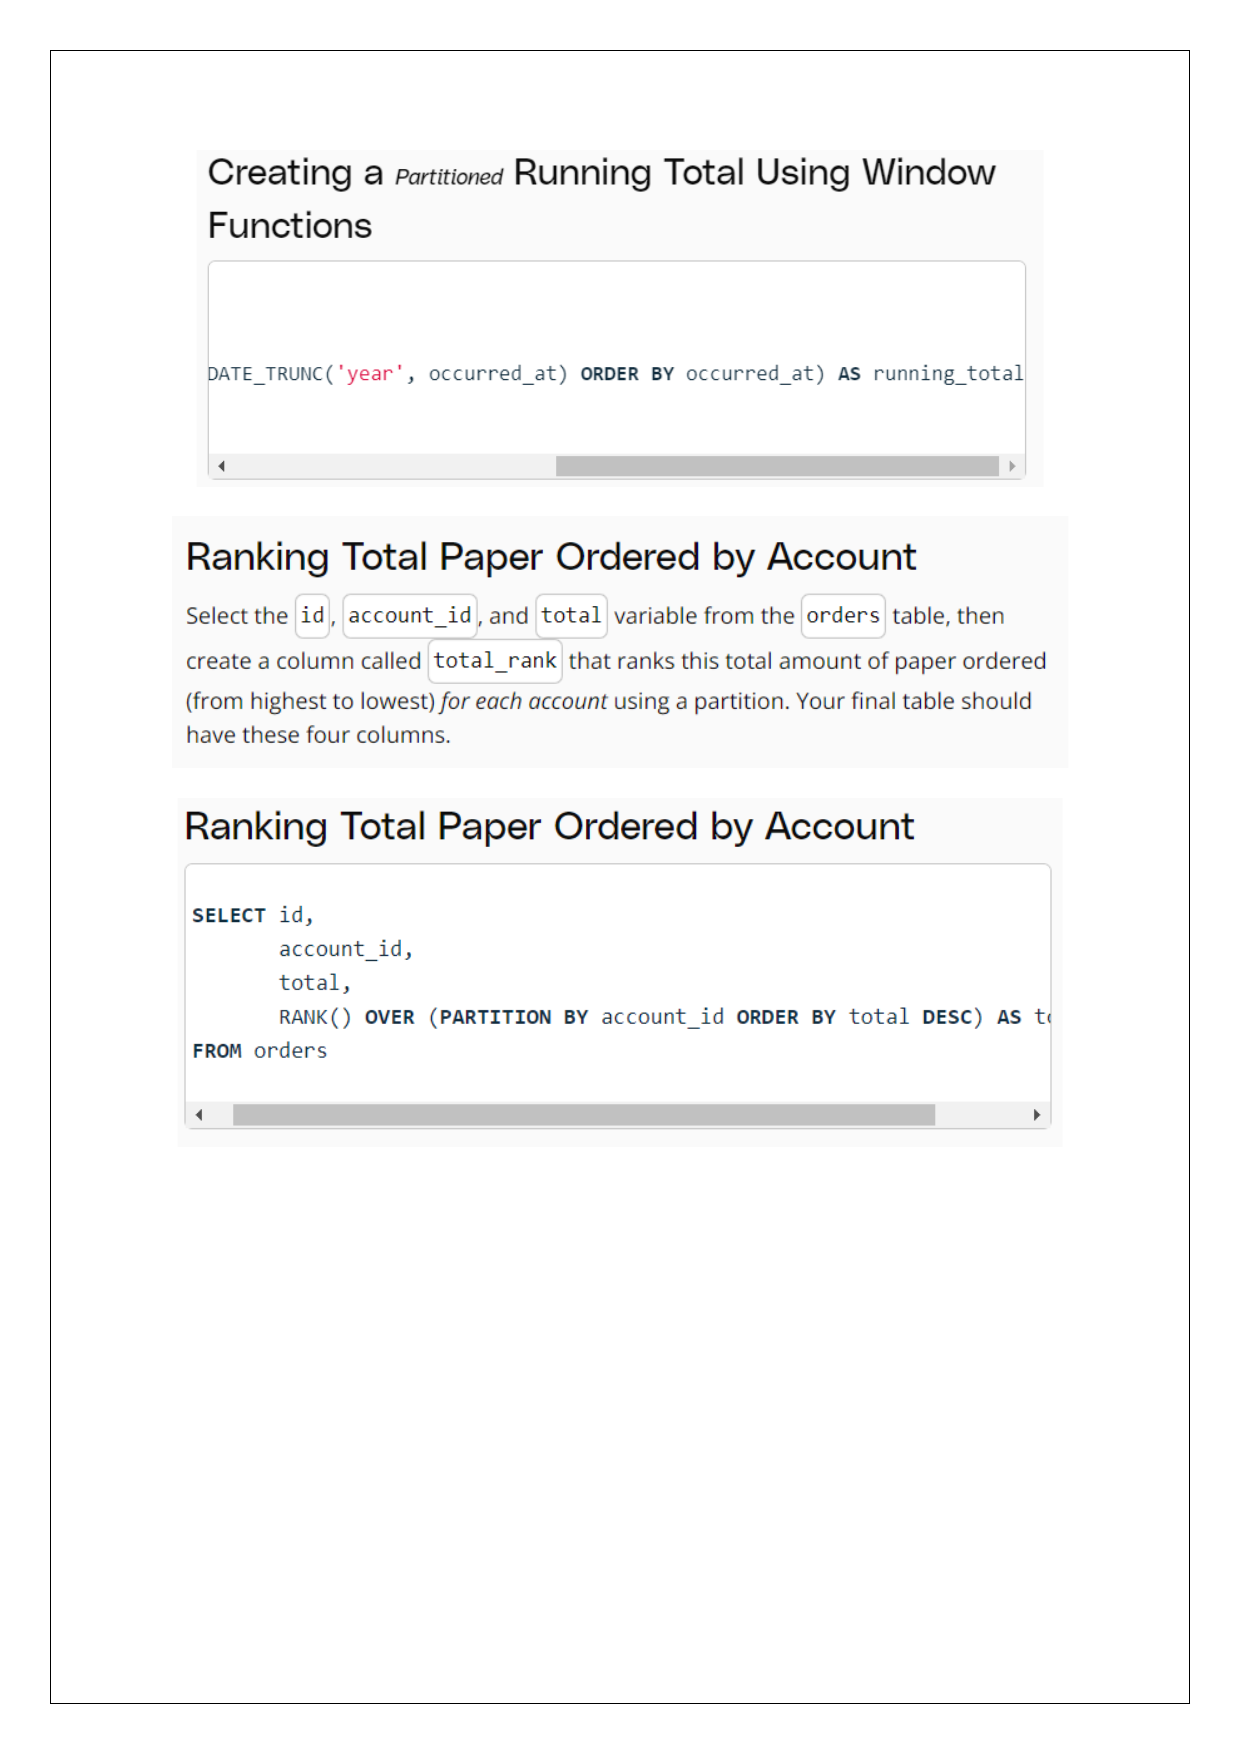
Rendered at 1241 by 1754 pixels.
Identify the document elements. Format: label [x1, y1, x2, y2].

picture [177, 798, 1063, 1147]
picture [172, 516, 1069, 768]
picture [196, 150, 1044, 487]
